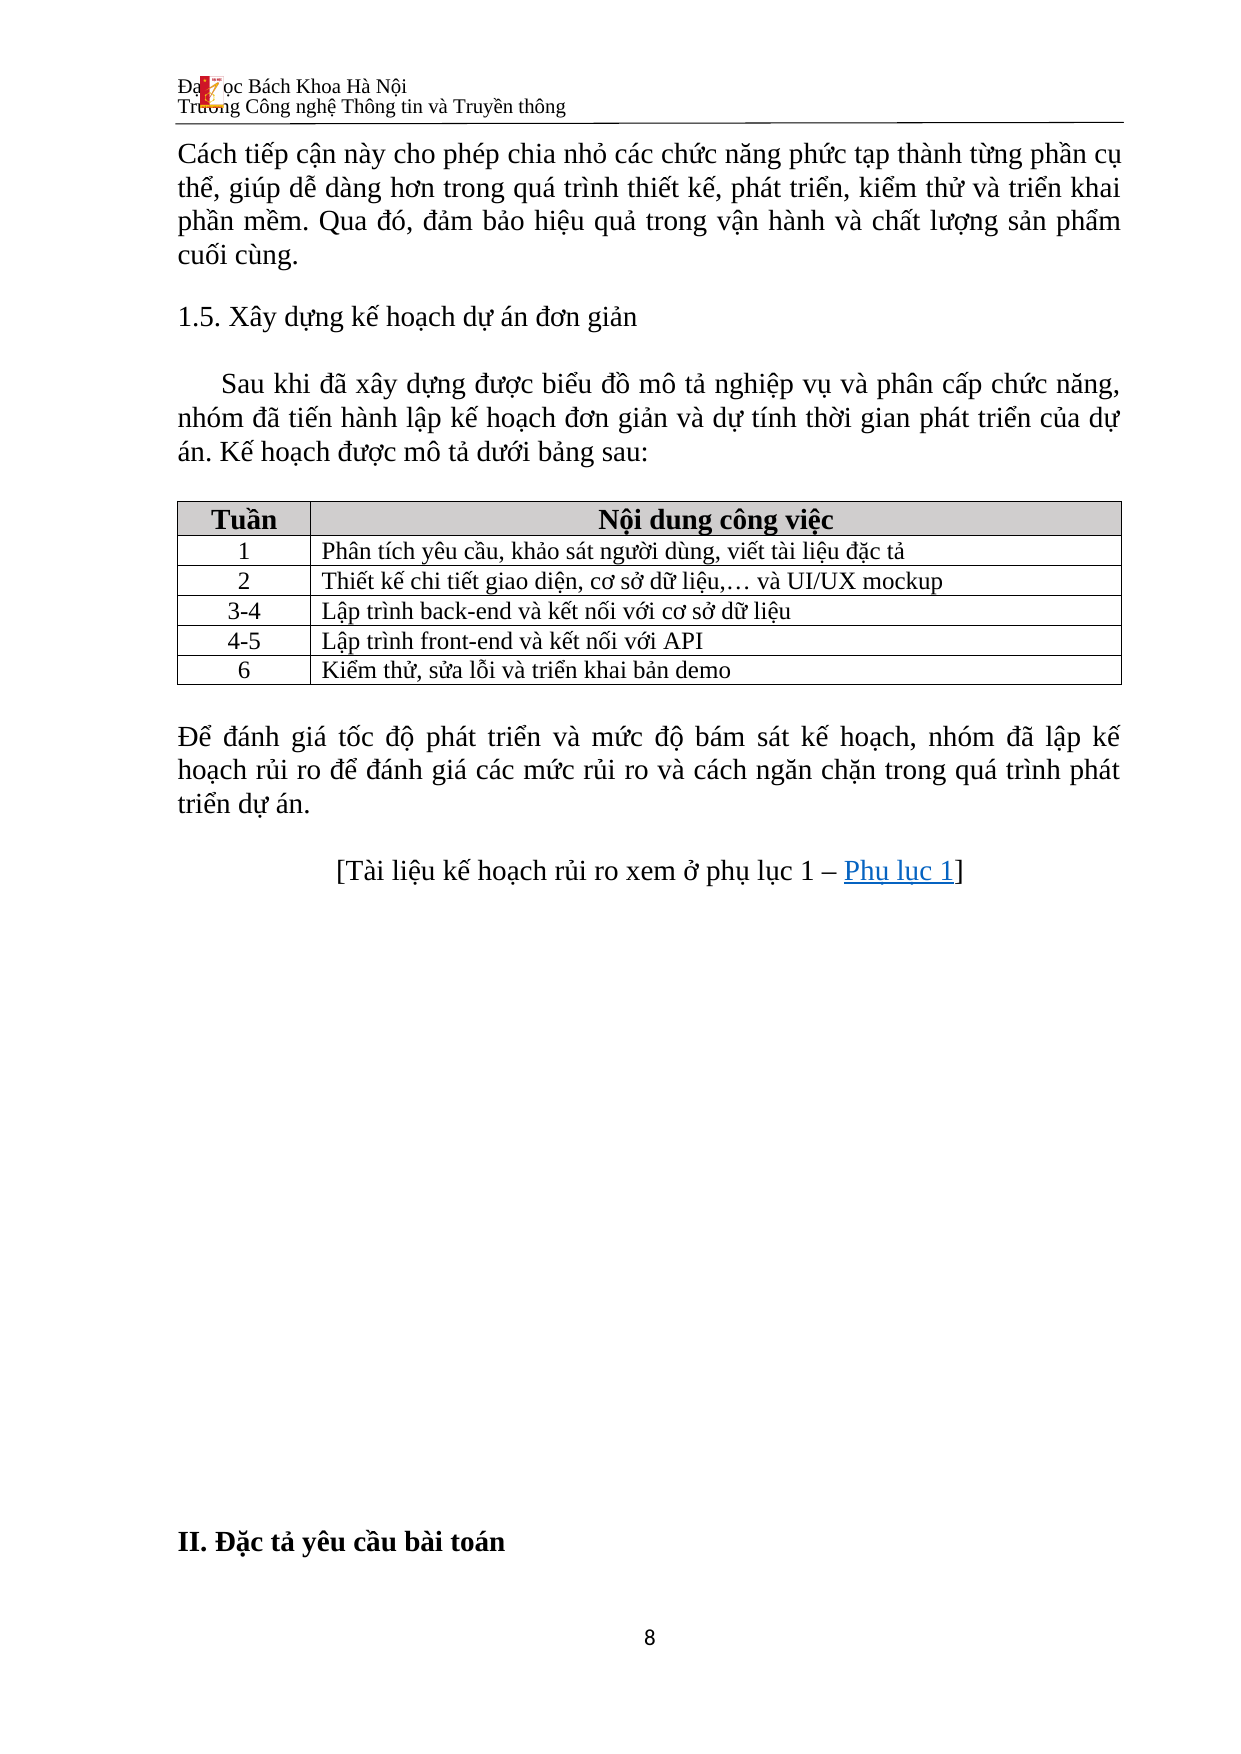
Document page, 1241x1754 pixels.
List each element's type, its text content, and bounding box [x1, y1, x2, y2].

table_cell Kiểm thử, sửa lỗi và triển khai bản demo [311, 656, 1121, 684]
table_cell 3-4 [178, 596, 310, 625]
picture [200, 76, 224, 108]
text Để đánh giá tốc độ phát triển và mức độ bám sát kế hoạch, nhóm đã lập kế hoạch rủi ro để đánh giá các mức rủi ro và cách ngăn chặn trong quá trình phát triển dự án. [177, 719, 1122, 819]
table_cell 4-5 [178, 626, 310, 654]
table_cell Phân tích yêu cầu, khảo sát người dùng, viết tài liệu đặc tả [311, 536, 1121, 565]
table_cell Lập trình back-end và kết nối với cơ sở dữ liệu [311, 596, 1121, 625]
table_cell 1 [178, 536, 310, 565]
table_cell Thiết kế chi tiết giao diện, cơ sở dữ liệu,… và UI/UX mockup [311, 566, 1121, 595]
table_header Nội dung công việc [311, 502, 1121, 535]
table_cell 6 [178, 656, 310, 684]
text 1.5. Xây dựng kế hoạch dự án đơn giản [177, 299, 1122, 333]
text [Tài liệu kế hoạch rủi ro xem ở phụ lục 1 – Phụ lục 1] [177, 853, 1122, 887]
table_cell Lập trình front-end và kết nối với API [311, 626, 1121, 654]
text Sau khi đã xây dựng được biểu đồ mô tả nghiệp vụ và phân cấp chức năng, nhóm đã tiến hành lập kế hoạch đơn giản và dự tính thời gian phát triển của dự án. Kế hoạch được mô tả dưới bảng sau: [177, 367, 1122, 467]
table_cell 2 [178, 566, 310, 595]
table_header Tuần [178, 502, 310, 535]
text Cách tiếp cận này cho phép chia nhỏ các chức năng phức tạp thành từng phần cụ thể, giúp dễ dàng hơn trong quá trình thiết kế, phát triển, kiểm thử và triển khai phần mềm. Qua đó, đảm bảo hiệu quả trong vận hành và chất lượng sản phẩm cuối cùng. [177, 136, 1122, 270]
text II. Đặc tả yêu cầu bài toán [177, 1524, 1122, 1557]
